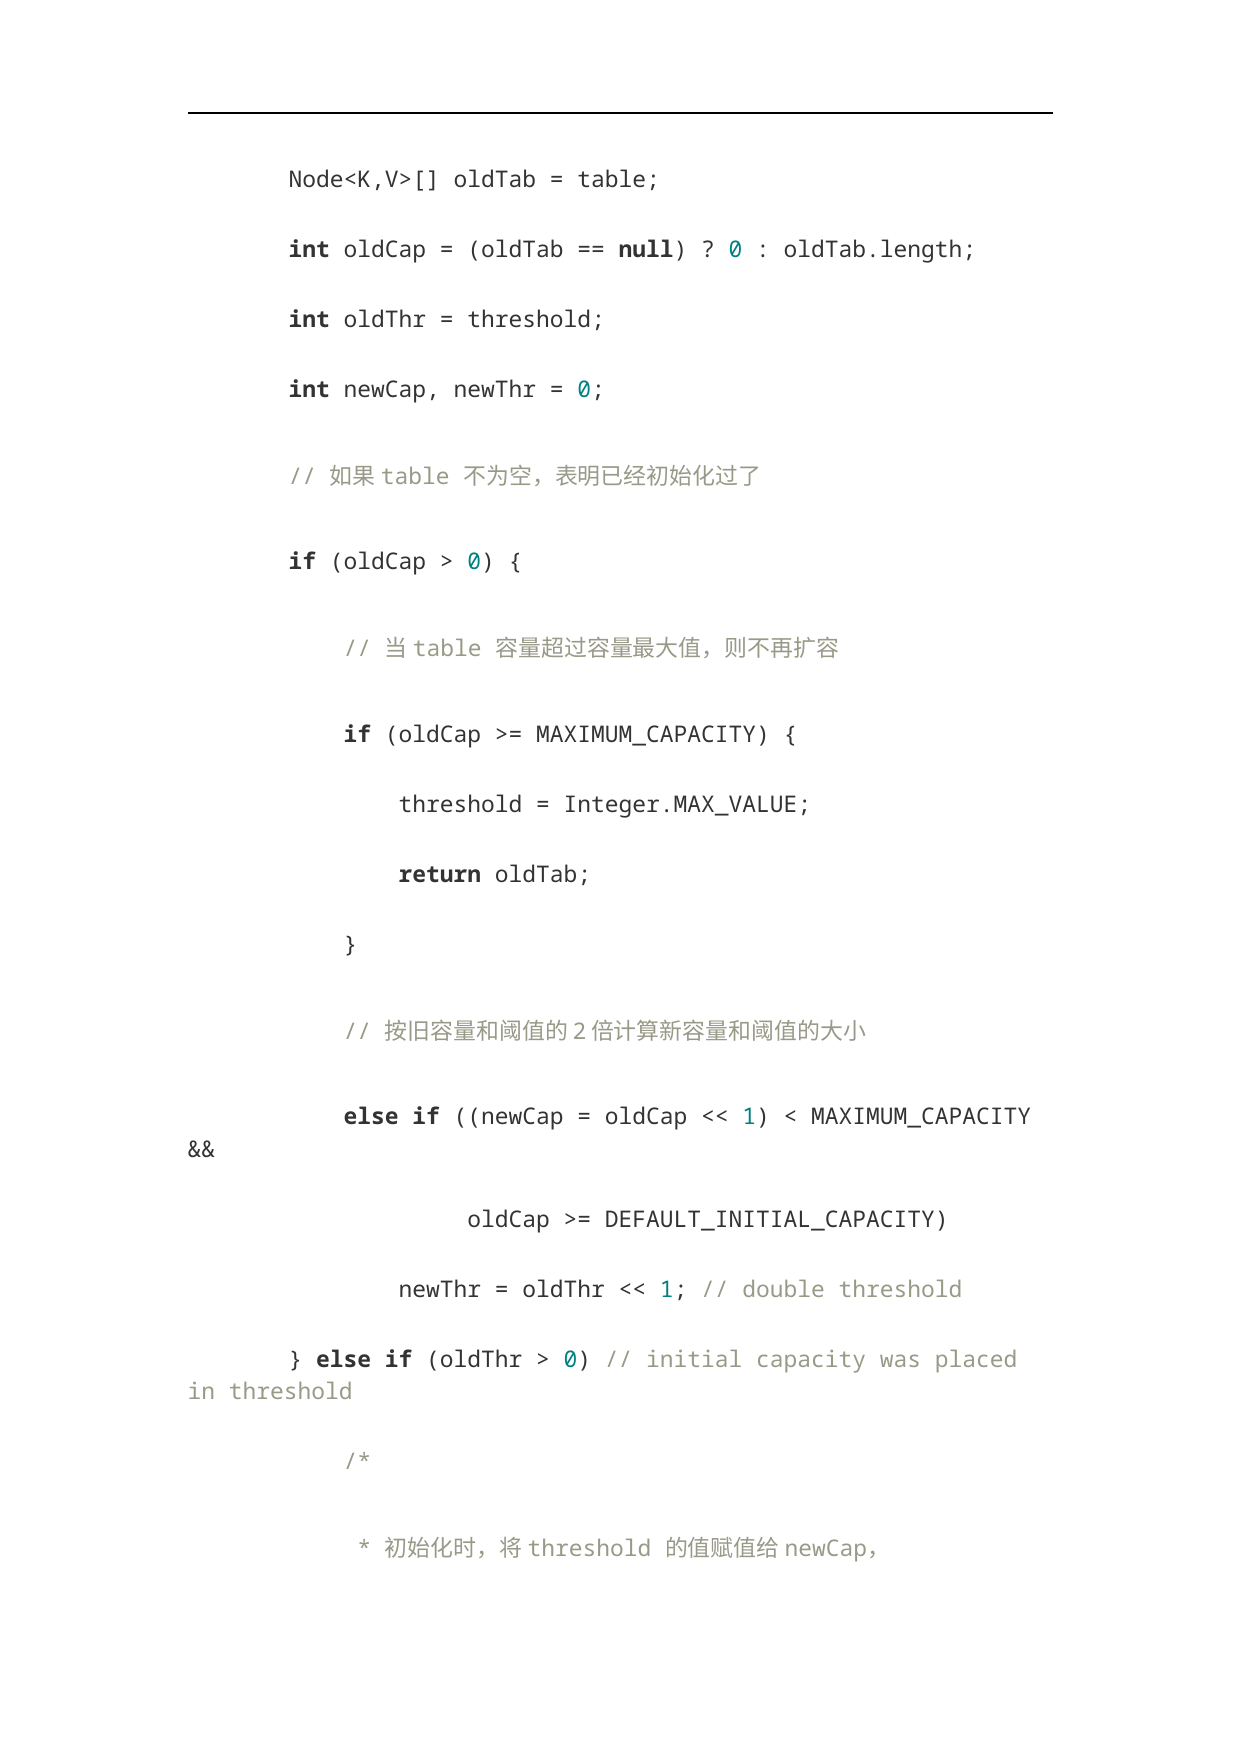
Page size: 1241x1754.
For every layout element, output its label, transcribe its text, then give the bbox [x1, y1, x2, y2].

text if (oldCap > 0) { [187, 544, 1053, 577]
text } else if (oldThr > 0) // initial capacity was placed in threshold [187, 1342, 1053, 1407]
text /* [187, 1444, 1053, 1477]
text else if ((newCap = oldCap << 1) < MAXIMUM_CAPACITY && [187, 1099, 1053, 1164]
text // 当 table 容量超过容量最大值，则不再扩容 [187, 614, 1053, 679]
text * 初始化时，将 threshold 的值赋值给 newCap， [187, 1514, 1053, 1579]
text } [187, 927, 1053, 959]
text // 按旧容量和阈值的2倍计算新容量和阈值的大小 [187, 997, 1053, 1062]
text newThr = oldThr << 1; // double threshold [187, 1272, 1053, 1304]
text threshold = Integer.MAX_VALUE; [187, 787, 1053, 819]
text int oldThr = threshold; [187, 302, 1053, 334]
text oldCap >= DEFAULT_INITIAL_CAPACITY) [187, 1202, 1053, 1234]
text int oldCap = (oldTab == null) ? 0 : oldTab.length; [187, 232, 1053, 264]
text Node<K,V>[] oldTab = table; [187, 162, 1053, 194]
text int newCap, newThr = 0; [187, 372, 1053, 404]
text if (oldCap >= MAXIMUM_CAPACITY) { [187, 717, 1053, 749]
text // 如果 table 不为空，表明已经初始化过了 [187, 442, 1053, 507]
text return oldTab; [187, 857, 1053, 889]
